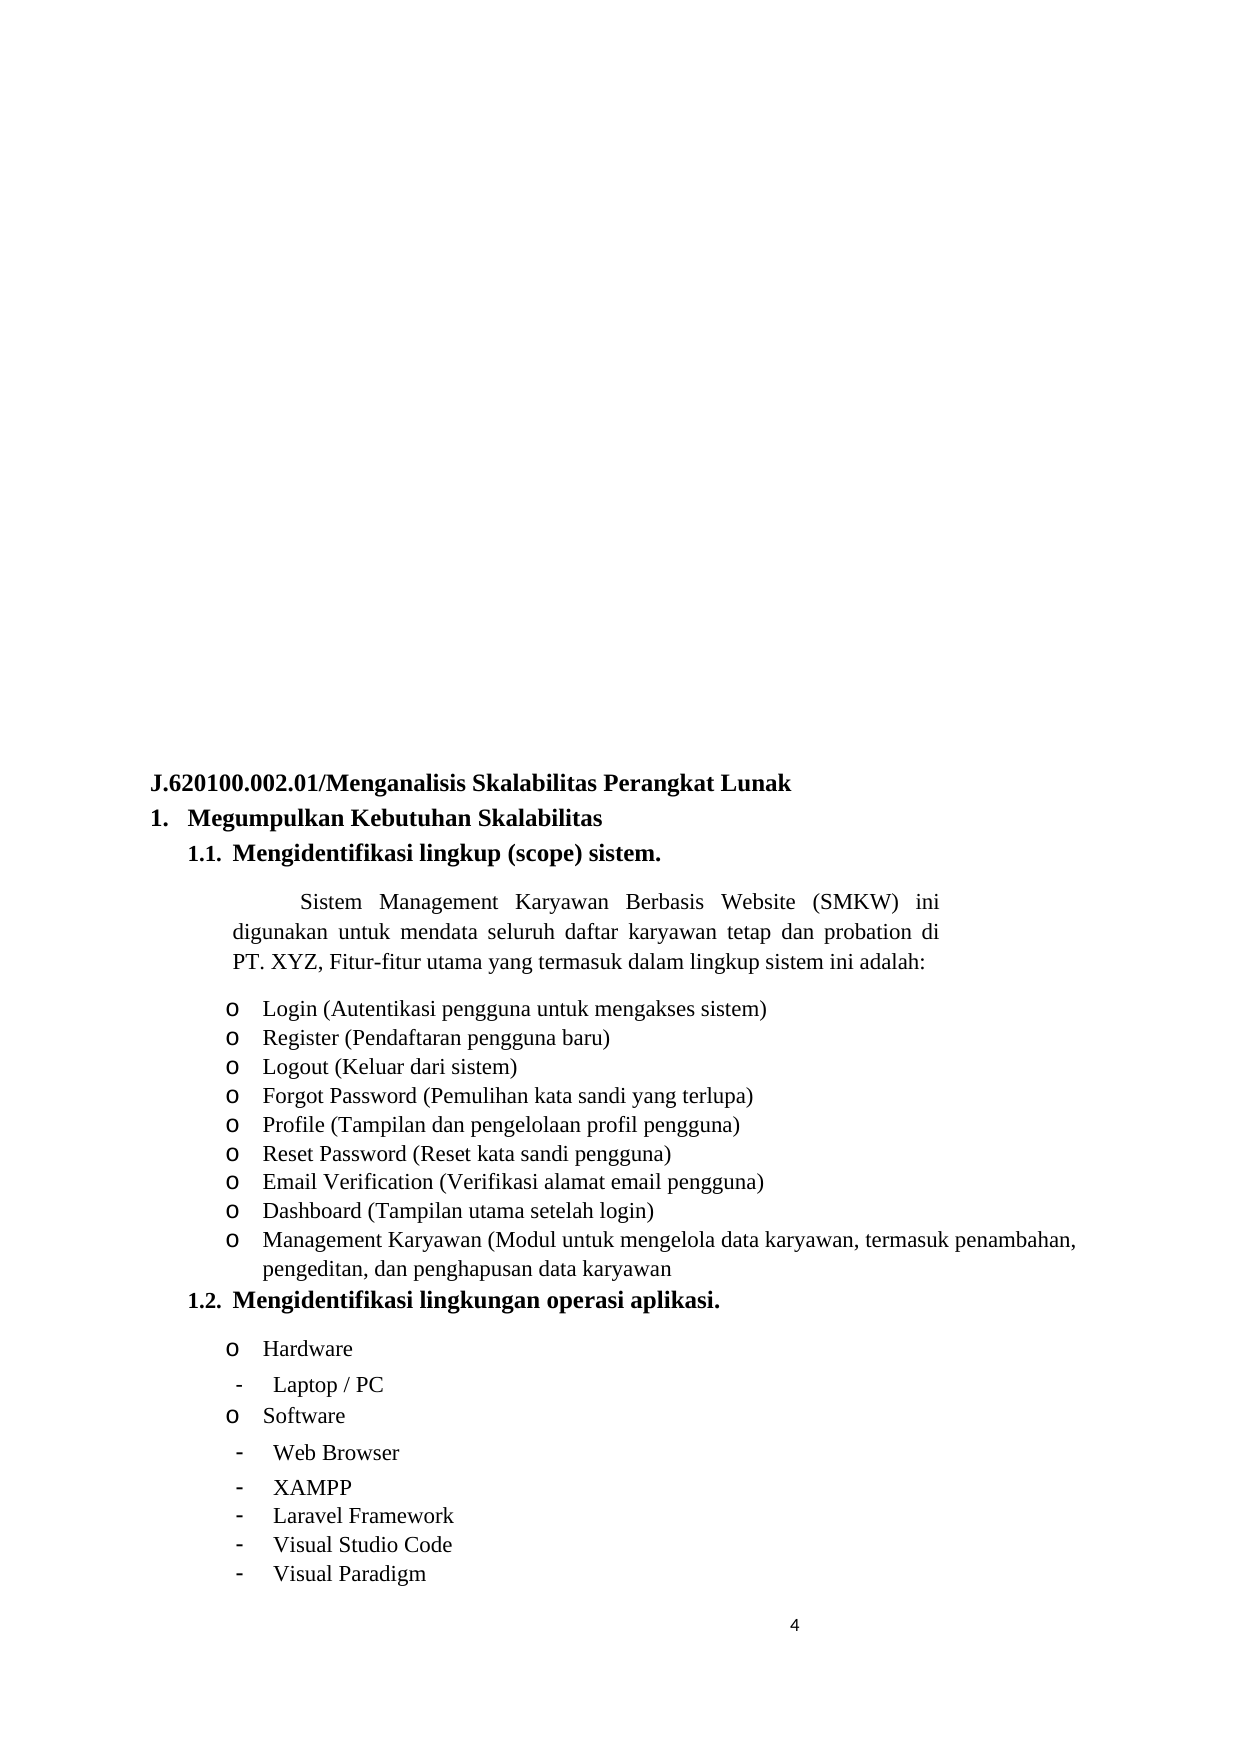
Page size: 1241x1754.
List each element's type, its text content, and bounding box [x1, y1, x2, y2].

list Hardware [225, 1335, 1090, 1364]
list Visual Studio Code [235, 1529, 1090, 1558]
list Laptop / PC [235, 1368, 1090, 1400]
list Laravel Framework [235, 1501, 1090, 1529]
list Software [225, 1402, 1090, 1431]
list Forgot Password (Pemulihan kata sandi yang terlupa) [225, 1082, 1090, 1111]
text Sistem Management Karyawan Berbasis Website (SMKW) ini digunakan untuk mendata seluruh daftar karyawan tetap dan probation di PT. XYZ, Fitur-fitur utama yang termasuk dalam lingkup sistem ini adalah: [232, 888, 941, 975]
list Visual Paradigm [235, 1558, 1090, 1587]
list Mengidentifikasi lingkungan operasi aplikasi. [187, 1286, 941, 1314]
list Profile (Tampilan dan pengelolaan profil pengguna) [225, 1111, 1090, 1139]
list Email Verification (Verifikasi alamat email pengguna) [225, 1168, 1090, 1197]
list Reset Password (Reset kata sandi pengguna) [225, 1139, 1090, 1168]
list Login (Autentikasi pengguna untuk mengakses sistem) [225, 995, 1090, 1024]
list Web Browser [235, 1433, 940, 1467]
list Dashboard (Tampilan utama setelah login) [225, 1197, 1090, 1226]
list Register (Pendaftaran pengguna baru) [225, 1024, 1090, 1053]
subtitle Megumpulkan Kebutuhan Skalabilitas [150, 803, 1090, 832]
list XAMPP [235, 1472, 1090, 1501]
list Management Karyawan (Modul untuk mengelola data karyawan, termasuk penambahan, pengeditan, dan penghapusan data karyawan [225, 1226, 1090, 1281]
list Mengidentifikasi lingkup (scope) sistem. [187, 838, 941, 867]
list Logout (Keluar dari sistem) [225, 1053, 1090, 1082]
subtitle J.620100.002.01/Menganalisis Skalabilitas Perangkat Lunak [150, 768, 1090, 797]
